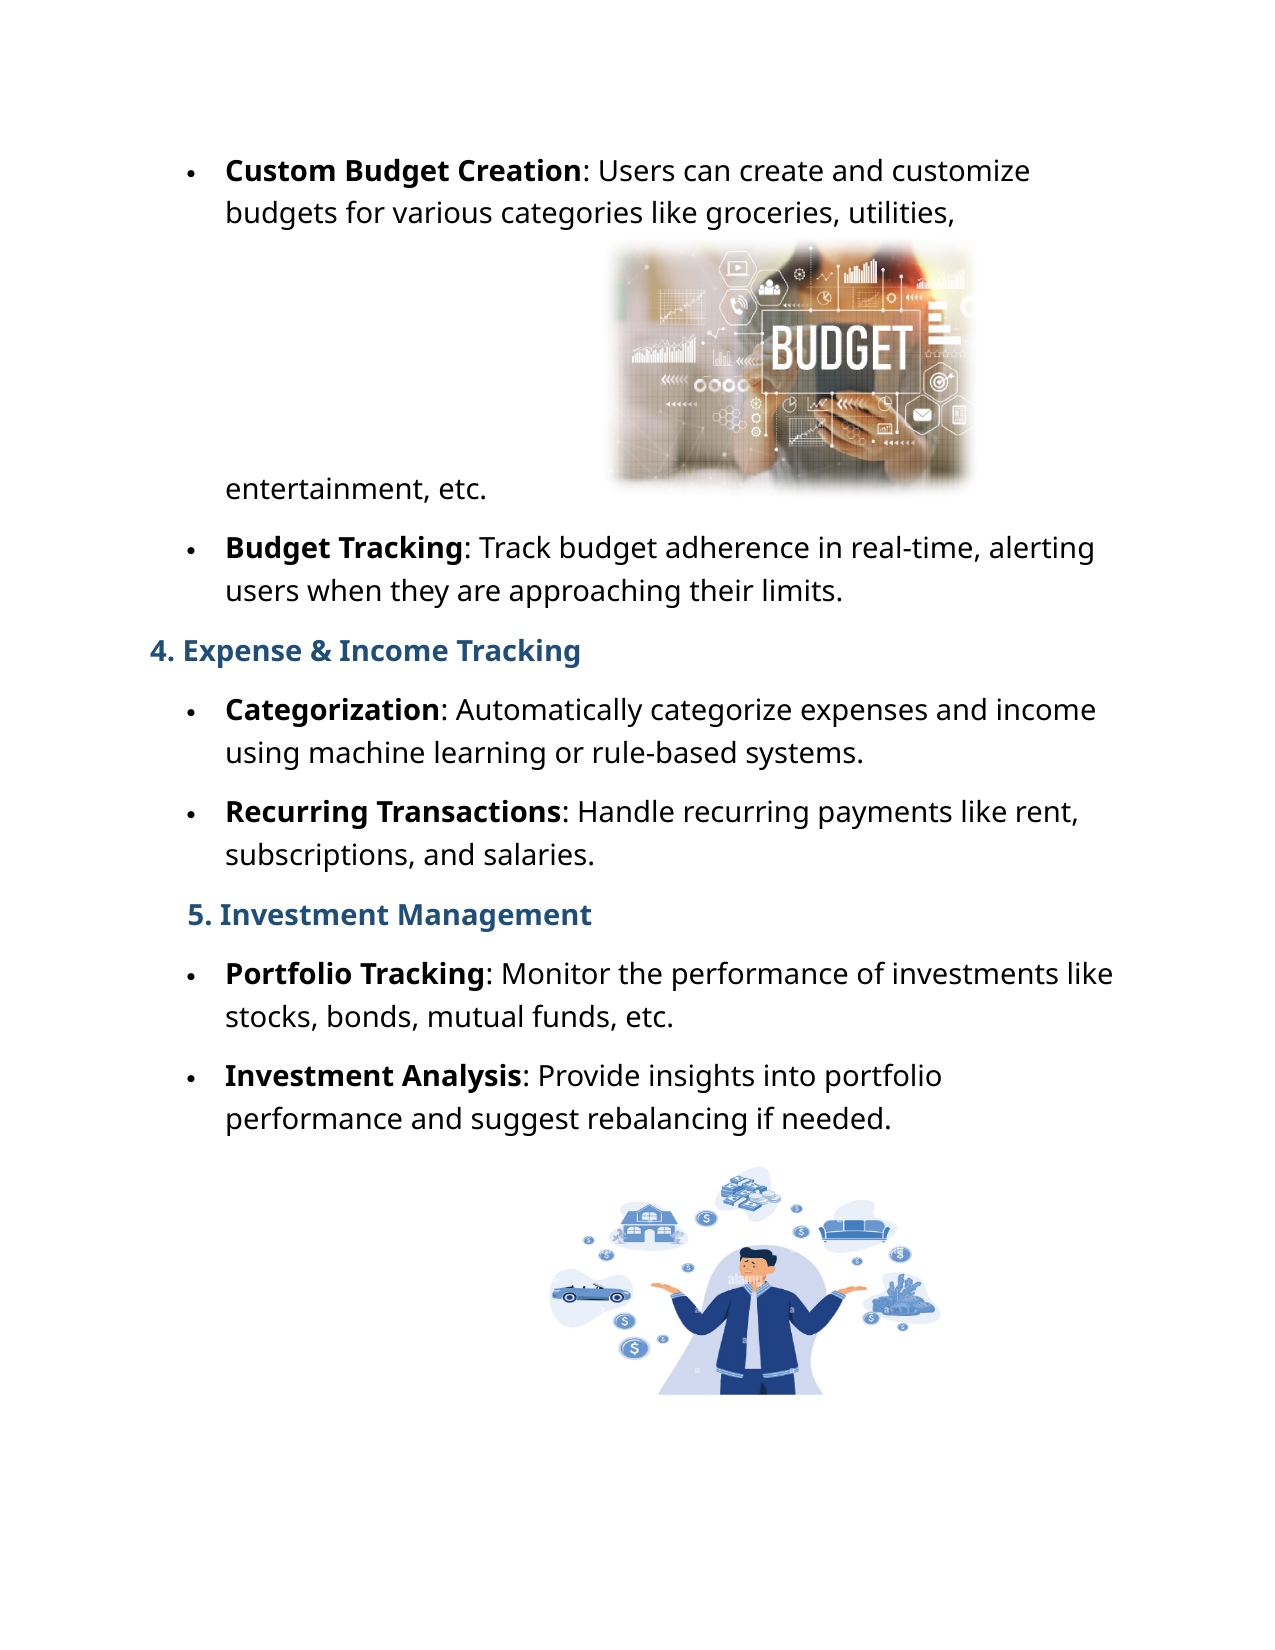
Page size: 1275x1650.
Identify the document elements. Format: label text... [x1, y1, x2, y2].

list Categorization: Automatically categorize expenses and income using machine learning or rule-based systems. [187, 689, 1125, 772]
list Portfolio Tracking: Monitor the performance of investments like stocks, bonds, mutual funds, etc. [187, 953, 1125, 1036]
list Recurring Transactions: Handle recurring payments like rent, subscriptions, and salaries. [187, 792, 1125, 874]
text 5. Investment Management [187, 894, 1125, 933]
list Budget Tracking: Track budget adherence in real-time, alerting users when they are approaching their limits. [187, 527, 1125, 610]
picture [630, 264, 951, 471]
text 4. Expense & Income Tracking [150, 630, 1125, 669]
list Investment Analysis: Provide insights into portfolio performance and suggest rebalancing if needed. [187, 1056, 1125, 1138]
picture [540, 1157, 947, 1403]
list Custom Budget Creation: Users can create and customize budgets for various categories like groceries, utilities, entertainment, etc. [187, 150, 1125, 508]
